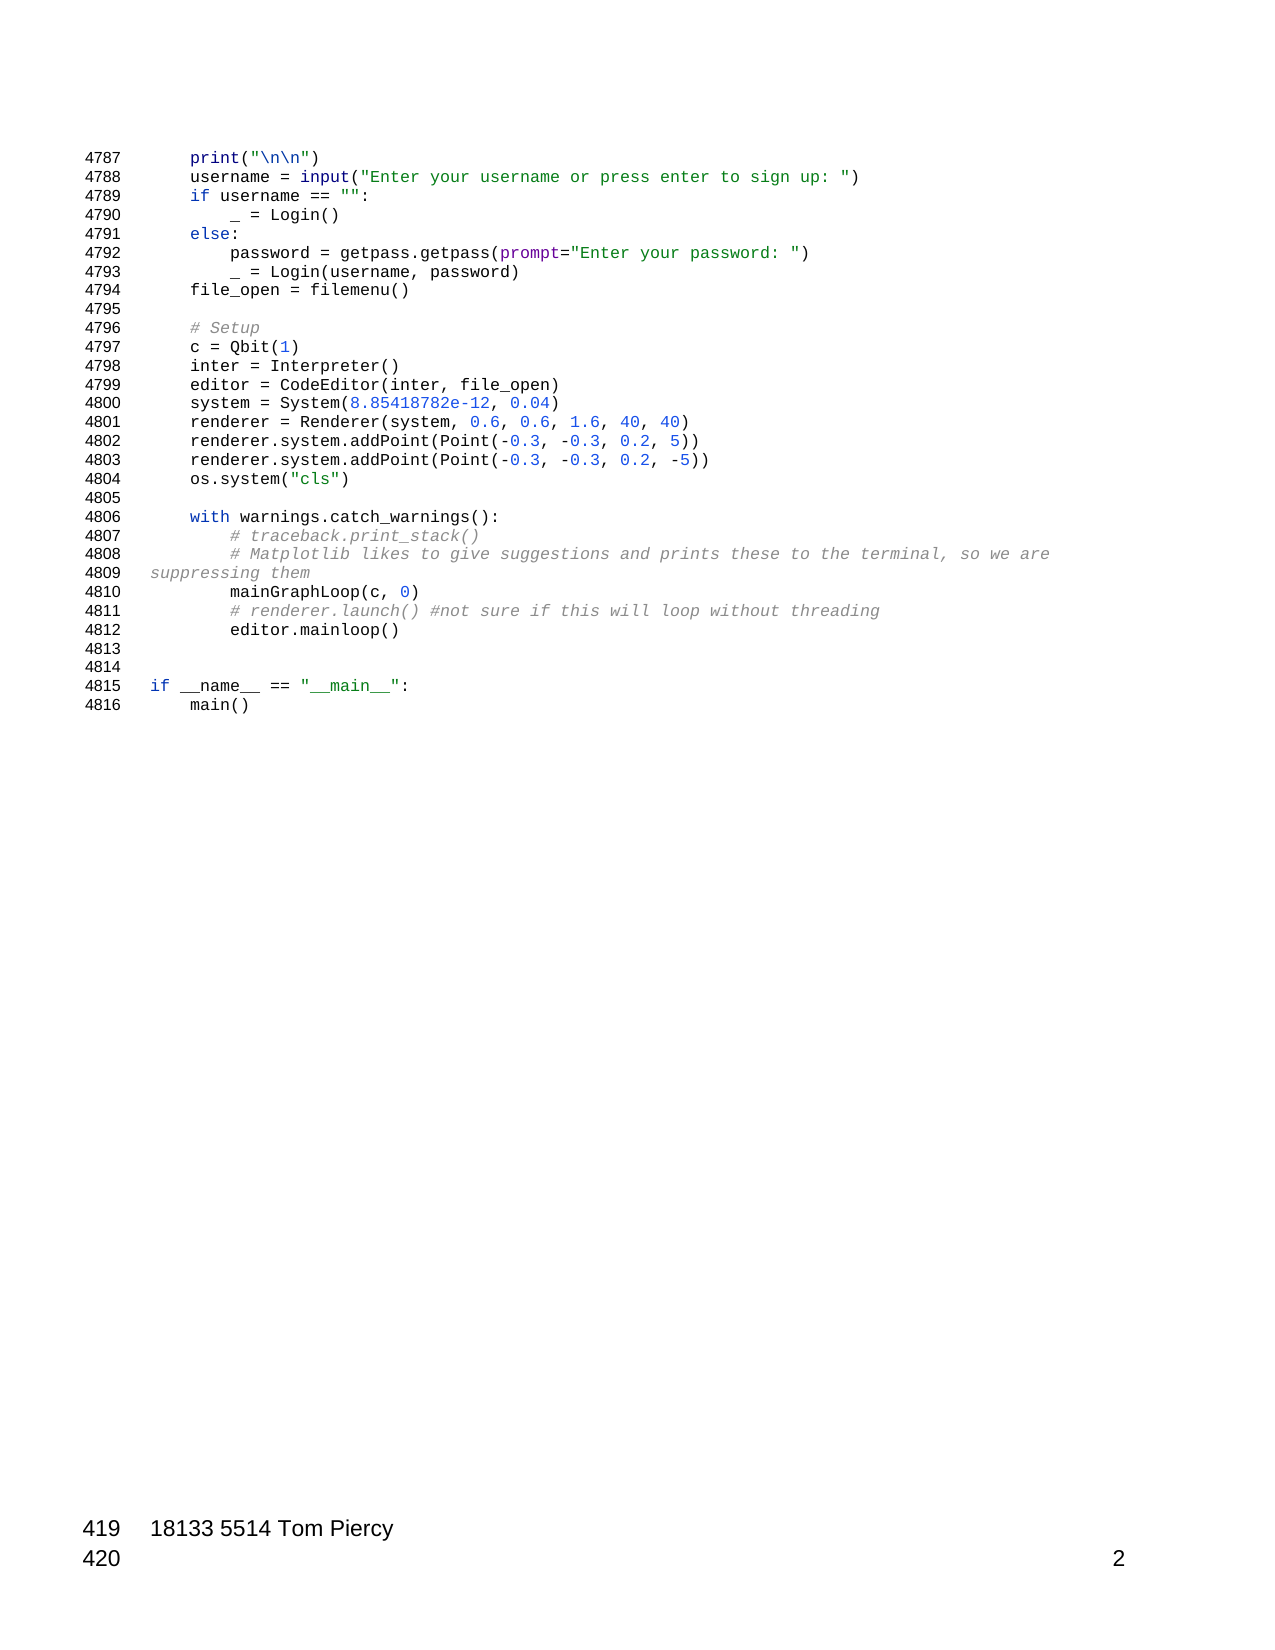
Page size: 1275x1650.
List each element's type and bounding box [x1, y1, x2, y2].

text [150, 150, 1125, 716]
